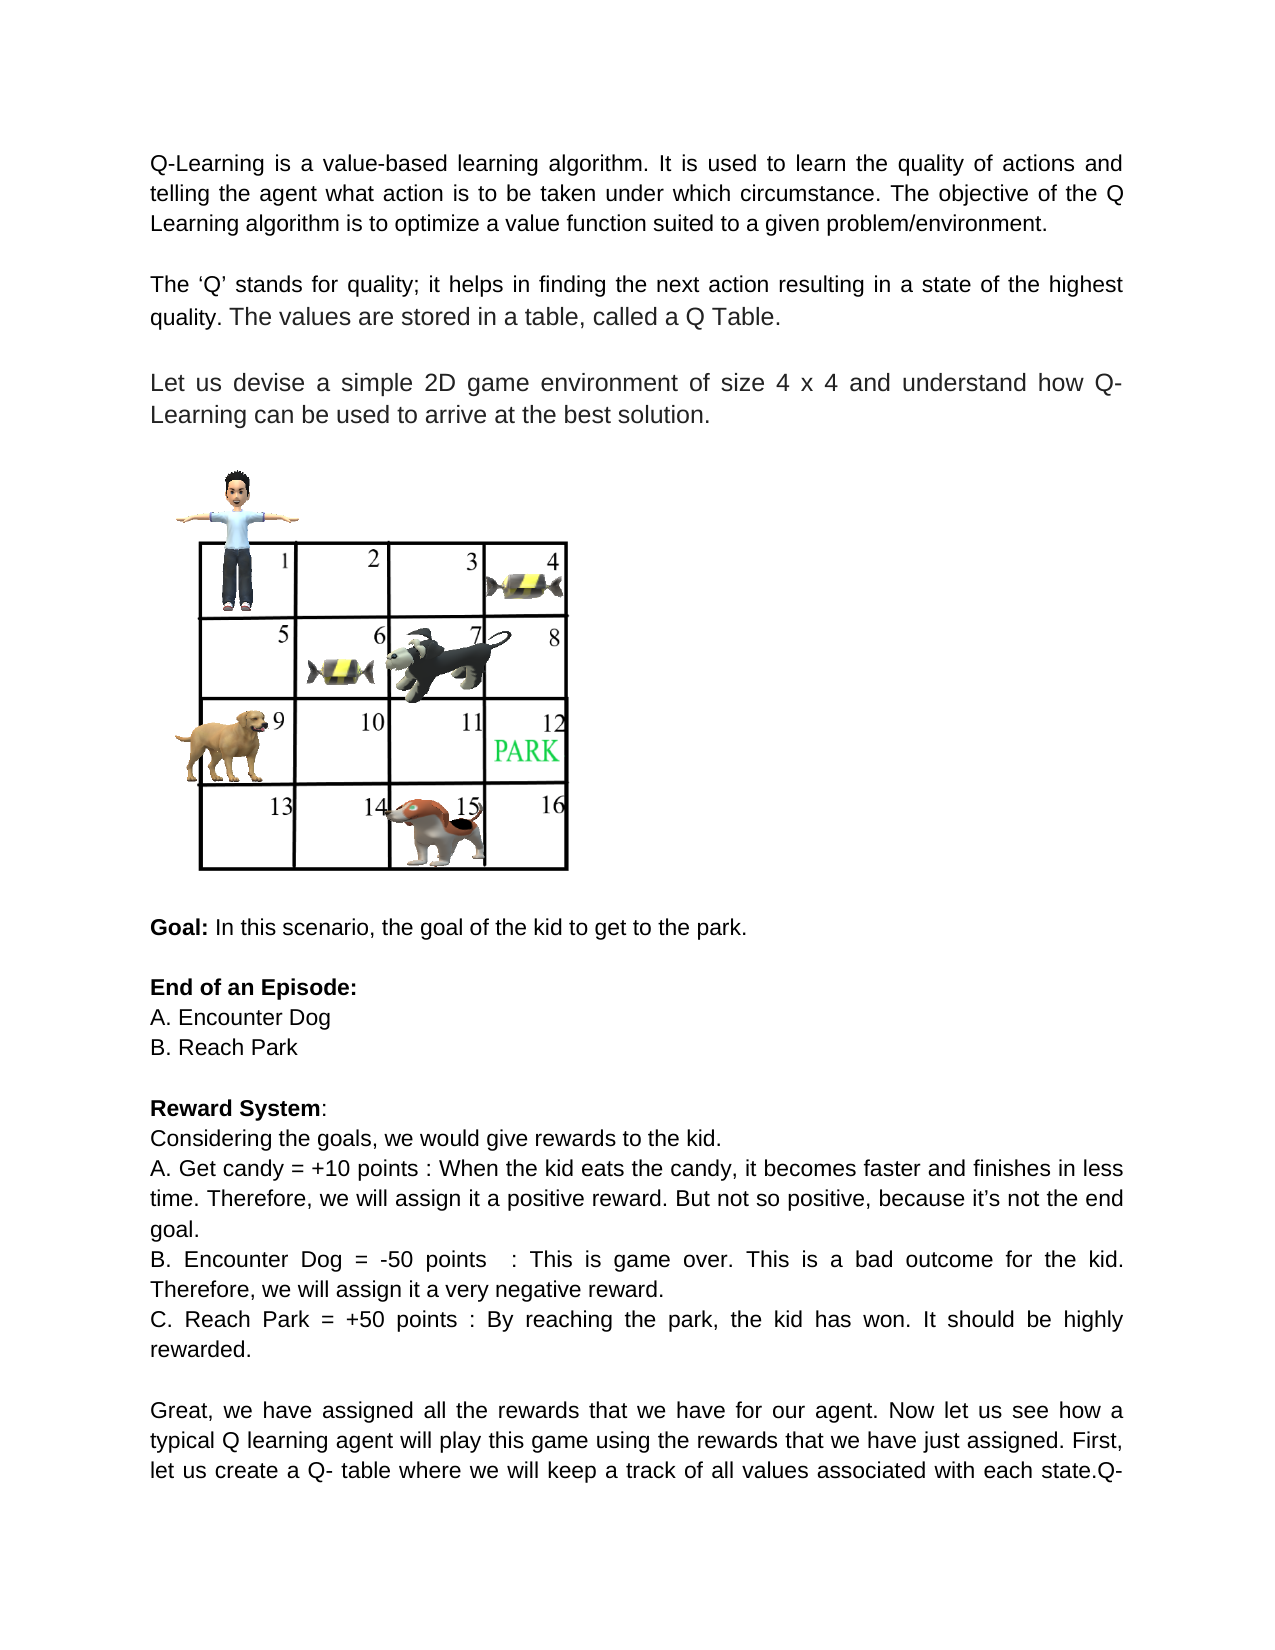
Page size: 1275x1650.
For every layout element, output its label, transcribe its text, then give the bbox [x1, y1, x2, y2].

text Goal: In this scenario, the goal of the kid to get to the park. [150, 913, 1125, 940]
text A. Get candy = +10 points : When the kid eats the candy, it becomes faster and finishes in less time. Therefore, we will assign it a positive reward. But not so positive, because it’s not the end goal. [150, 1155, 1125, 1242]
text C. Reach Park = +50 points : By reaching the park, the kid has won. It should be highly rewarded. [150, 1306, 1125, 1363]
text End of an Episode: [150, 974, 1125, 1000]
text Considering the goals, we would give rewards to the kid. [150, 1125, 1125, 1151]
text Reward System: [150, 1095, 1125, 1121]
text Q-Learning is a value-based learning algorithm. It is used to learn the quality of actions and telling the agent what action is to be taken under which circumstance. The objective of the Q Learning algorithm is to optimize a value function suited to a given problem/environment. [150, 150, 1125, 237]
text A. Encounter Dog [150, 1004, 1125, 1031]
text B. Encounter Dog = -50 points : This is game over. This is a bad outcome for the kid. Therefore, we will assign it a very negative reward. [150, 1246, 1125, 1302]
text The ‘Q’ stands for quality; it helps in finding the next action resulting in a state of the highest quality. The values are stored in a table, called a Q Table. [150, 271, 1125, 330]
text Let us devise a simple 2D game environment of size 4 x 4 and understand how Q- Learning can be used to arrive at the best solution. [150, 396, 1125, 429]
picture [150, 466, 596, 877]
text B. Reach Park [150, 1034, 1125, 1061]
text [150, 1397, 1125, 1484]
